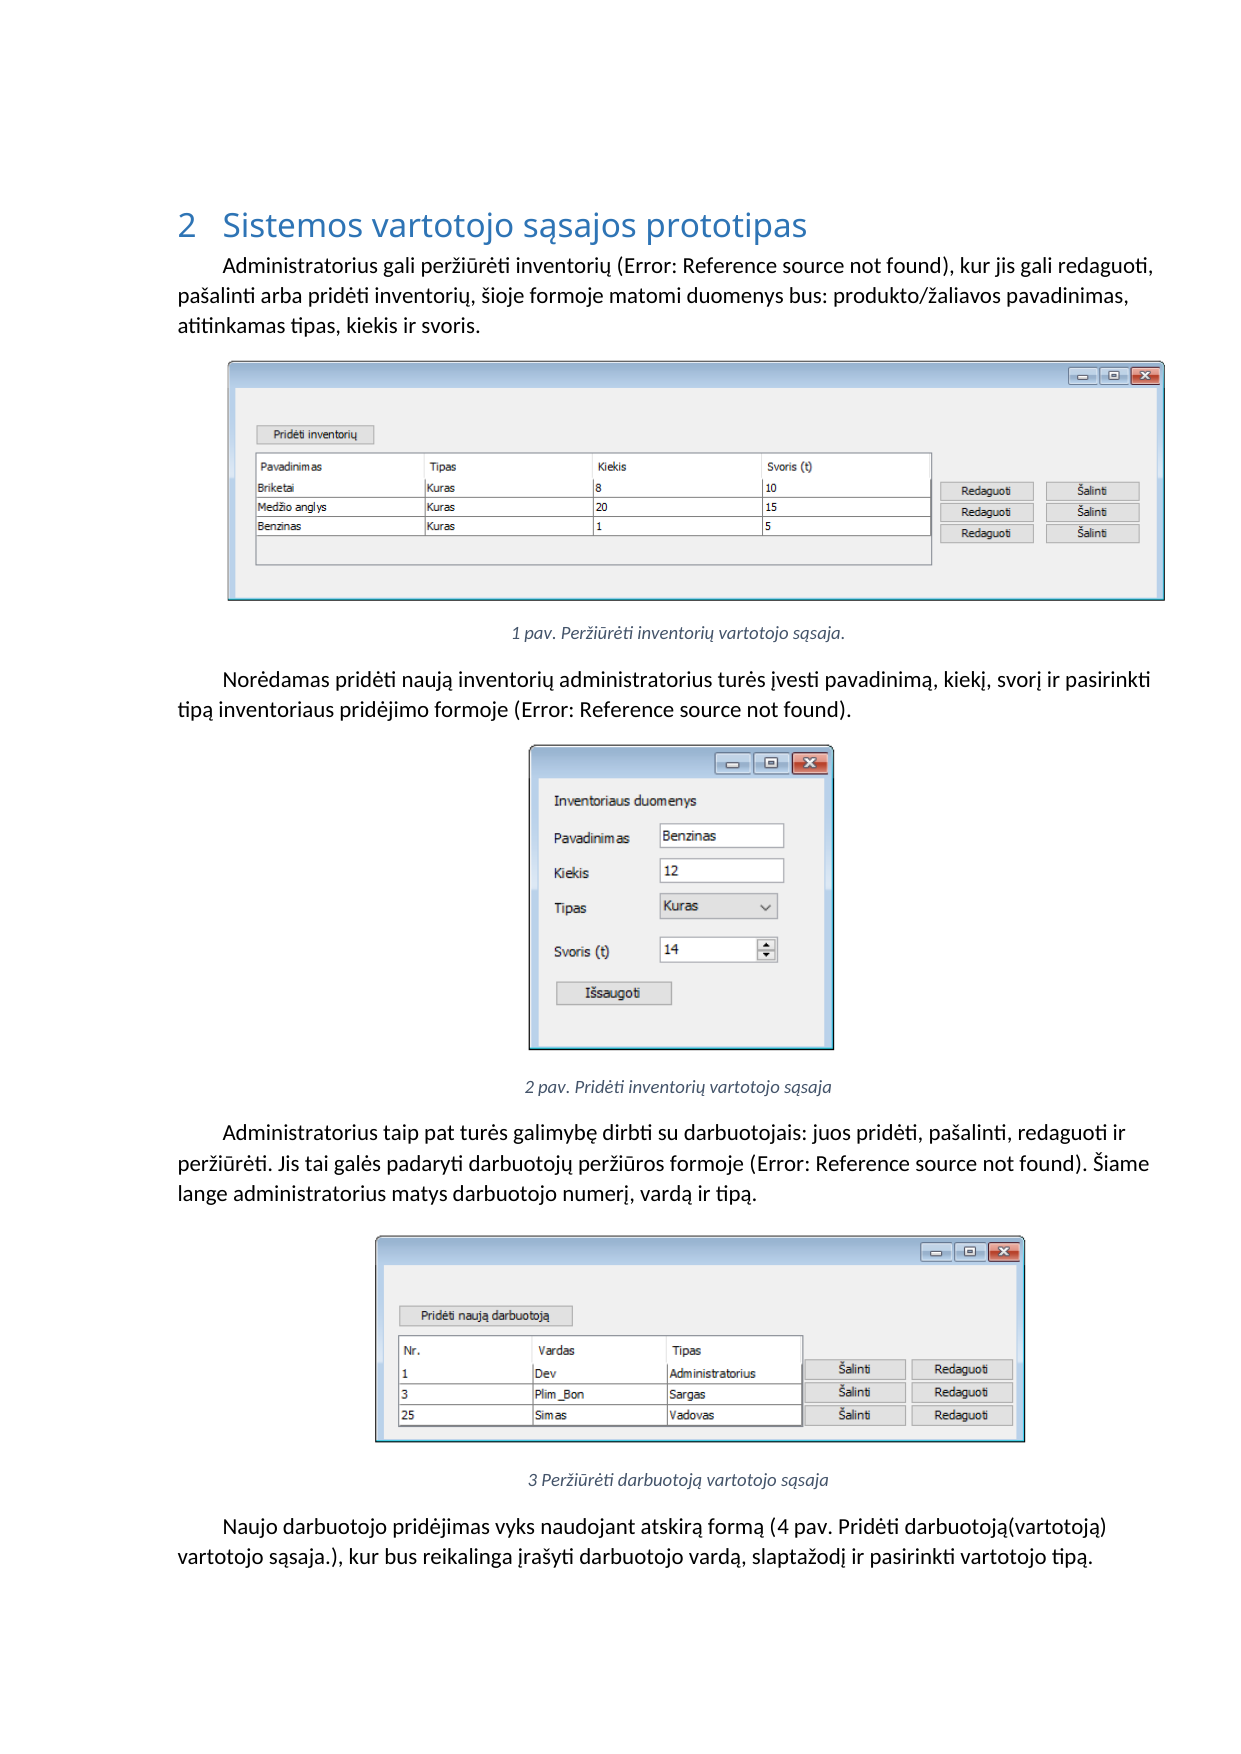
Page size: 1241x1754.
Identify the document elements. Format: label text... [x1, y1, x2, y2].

picture [523, 741, 835, 1056]
text Naujo darbuotojo pridėjimas vyks naudojant atskirą formą (4 pav.), kur bus reikalinga įrašyti darbuotojo vardą, slaptažodį ir pasirinkti vartotojo tipą. [177, 1512, 1181, 1570]
subtitle Sistemos vartotojo sąsajos prototipas [177, 202, 1181, 248]
picture [227, 358, 1165, 603]
picture [370, 1225, 1033, 1450]
